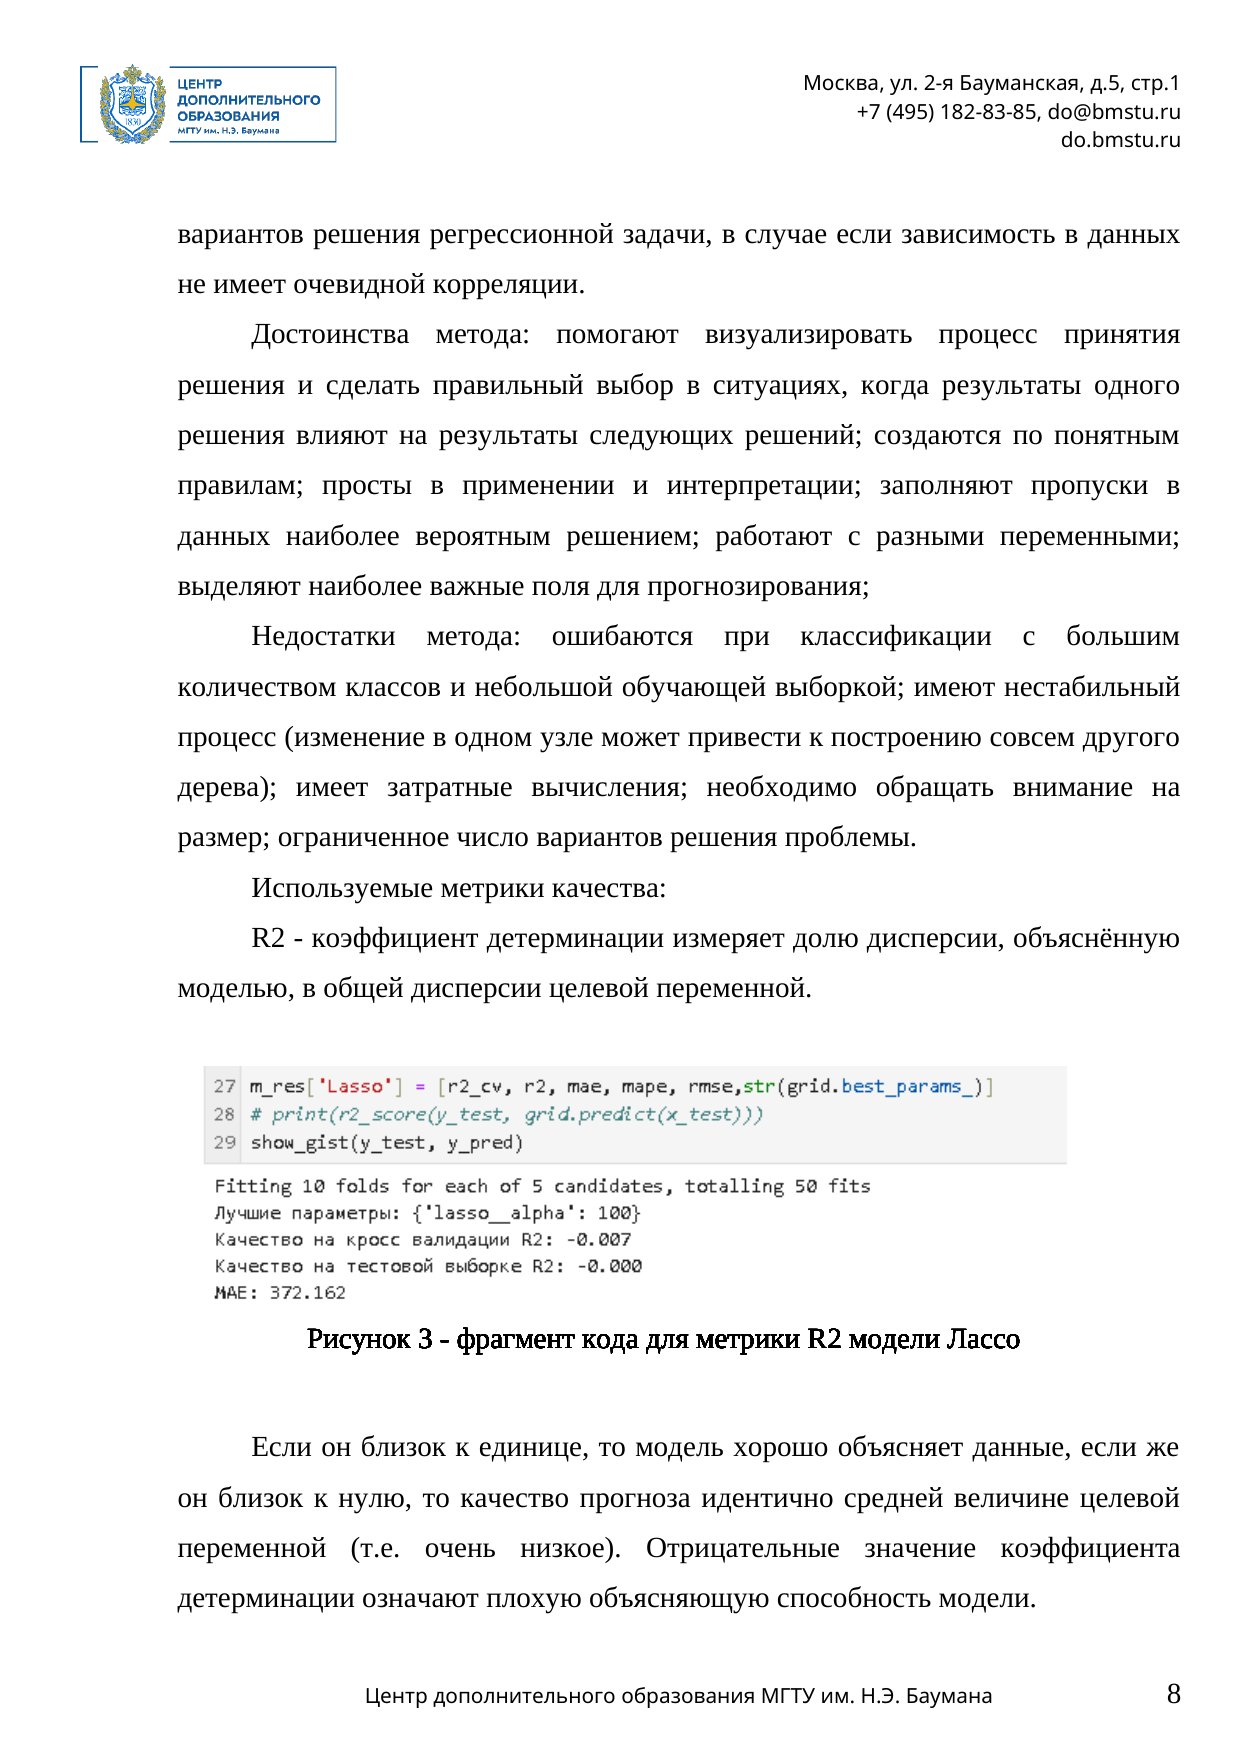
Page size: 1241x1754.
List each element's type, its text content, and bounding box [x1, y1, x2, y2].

text Достоинства метода: помогают визуализировать процесс принятия решения и сделать правильный выбор в ситуациях, когда результаты одного решения влияют на результаты следующих решений; создаются по понятным правилам; просты в применении и интерпретации; заполняют пропуски в данных наиболее вероятным решением; работают с разными переменными; выделяют наиболее важные поля для прогнозирования; [177, 316, 1181, 602]
picture [80, 64, 337, 144]
picture [176, 1066, 1067, 1310]
text Недостатки метода: ошибаются при классификации с большим количеством классов и небольшой обучающей выборкой; имеют нестабильный процесс (изменение в одном узле может привести к построению совсем другого дерева); имеет затратные вычисления; необходимо обращать внимание на размер; ограниченное число вариантов решения проблемы. [177, 618, 1181, 853]
text Используемые метрики качества: [177, 870, 1181, 903]
text R2 - коэффициент детерминации измеряет долю дисперсии, объяснённую моделью, в общей дисперсии целевой переменной. [177, 920, 1181, 1004]
